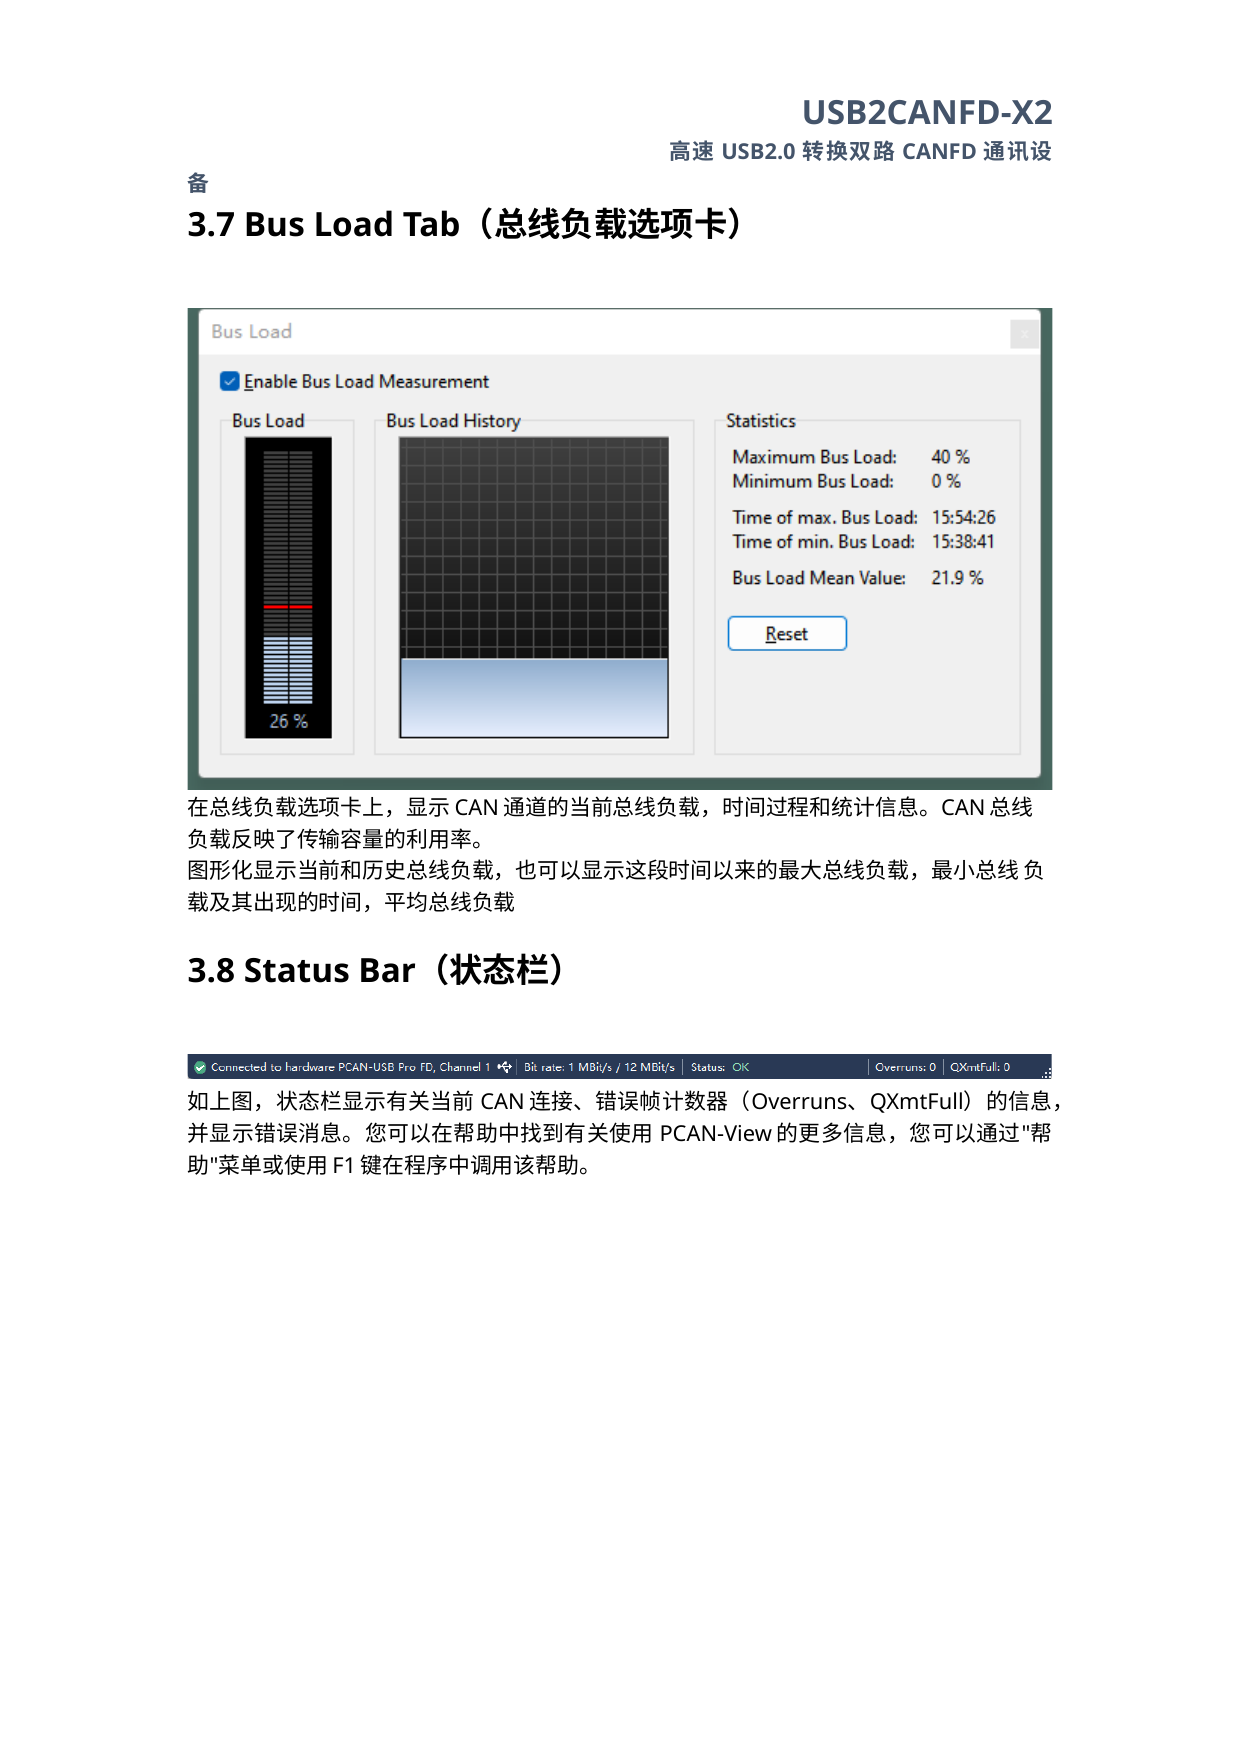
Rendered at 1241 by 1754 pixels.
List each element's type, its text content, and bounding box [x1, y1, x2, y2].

picture [187, 1054, 1052, 1079]
text 在总线负载选项卡上，显示CAN通道的当前总线负载，时间过程和统计信息。CAN总线负载反映了传输容量的利用率。 [187, 790, 1053, 853]
subtitle 3.8 Status Bar（状态栏） [187, 944, 1053, 992]
subtitle 3.7 Bus Load Tab（总线负载选项卡） [187, 197, 1053, 246]
picture [187, 308, 1053, 790]
text 图形化显示当前和历史总线负载，也可以显示这段时间以来的最大总线负载，最小总线 负载及其出现的时间，平均总线负载 [187, 853, 1053, 917]
text 如上图，状态栏显示有关当前CAN连接、错误帧计数器（Overruns、QXmtFull）的信息，并显示错误消息。您可以在帮助中找到有关使用PCAN-View的更多信息，您可以通过"帮助"菜单或使用F1键在程序中调用该帮助。 [187, 1084, 1053, 1179]
